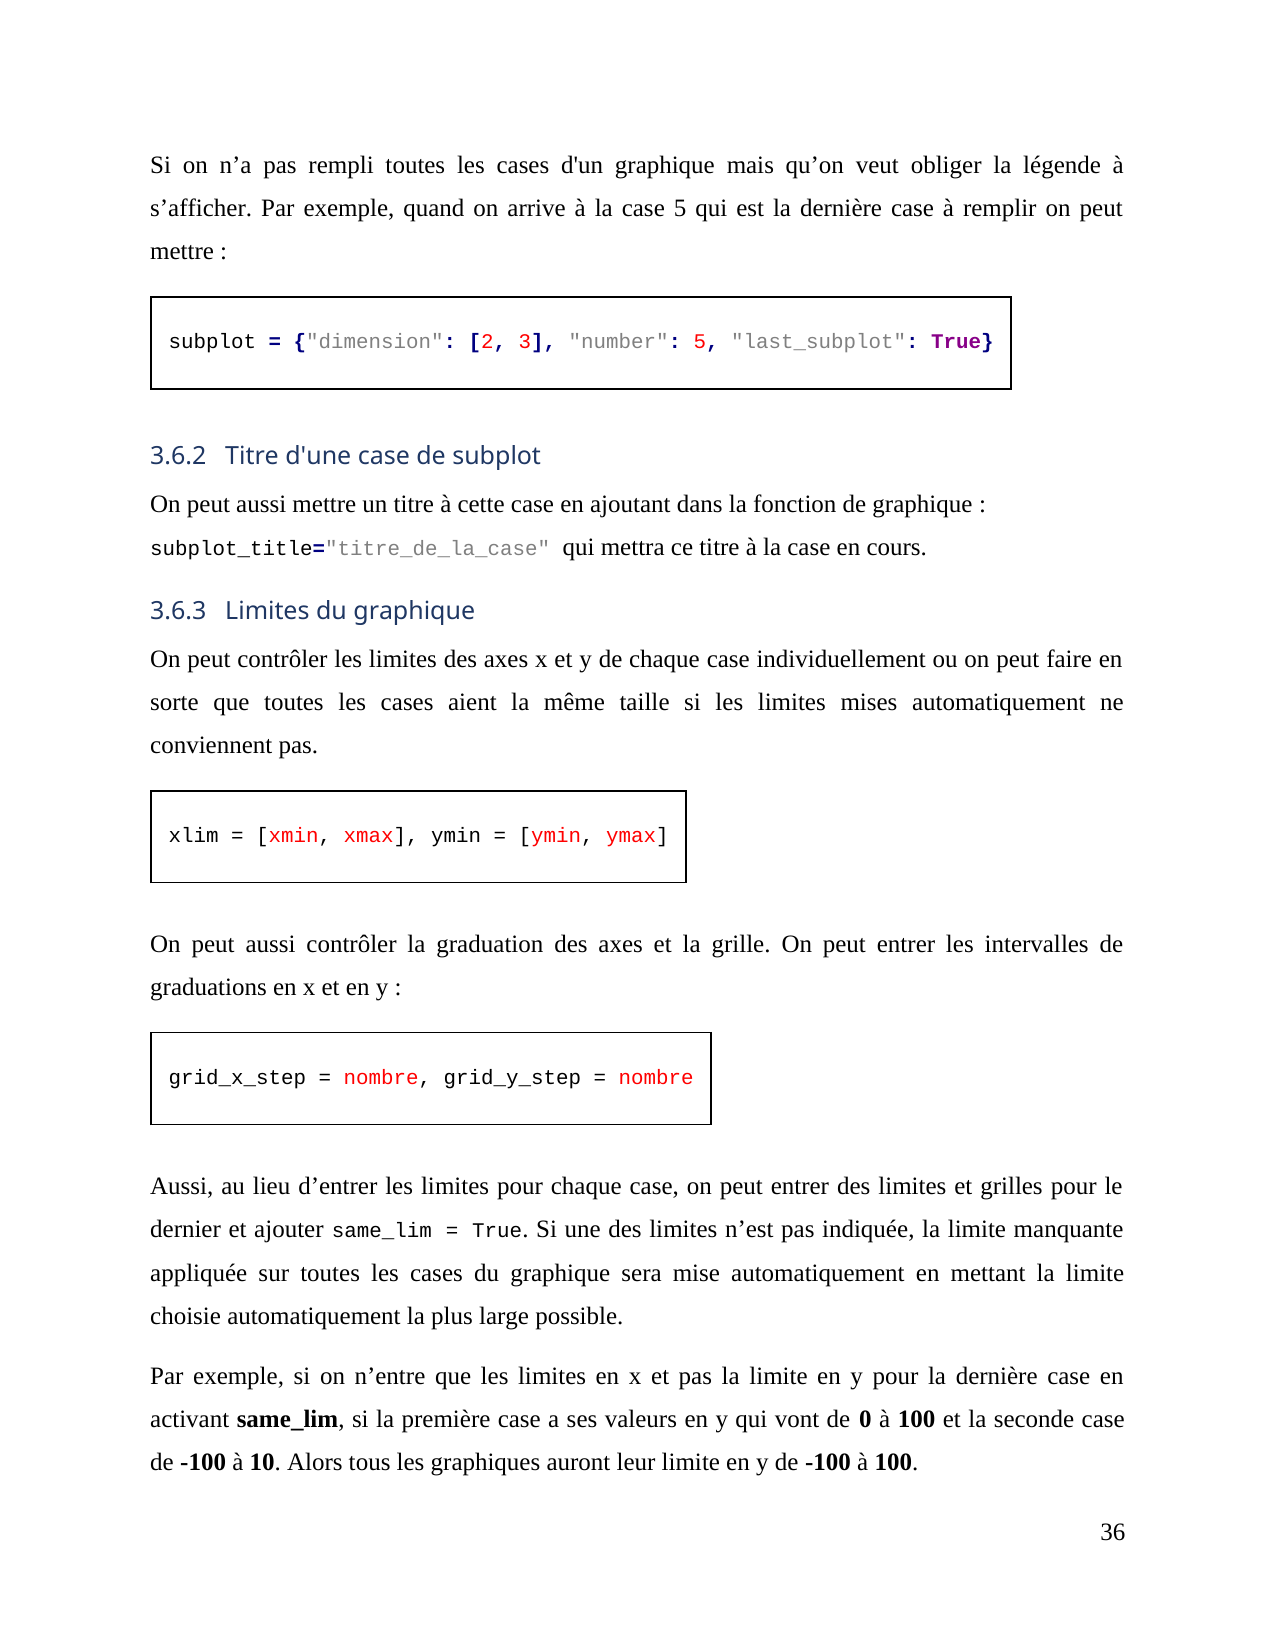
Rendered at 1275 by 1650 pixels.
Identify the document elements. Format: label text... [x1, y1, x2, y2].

text xlim = [xmin, xmax], ymin = [ymin, ymax] [152, 808, 685, 865]
text On peut aussi mettre un titre à cette case en ajoutant dans la fonction de graphique : subplot_title="titre_de_la_case" qui mettra ce titre à la case en cours. [150, 489, 1125, 561]
text grid_x_step = nombre, grid_y_step = nombre [152, 1050, 710, 1107]
text subplot = {"dimension": [2, 3], "number": 5, "last_subplot": True} [152, 314, 1010, 371]
text On peut contrôler les limites des axes x et y de chaque case individuellement ou on peut faire en sorte que toutes les cases aient la même taille si les limites mises automatiquement ne conviennent pas. [150, 644, 1125, 759]
text Si on n’a pas rempli toutes les cases d'un graphique mais qu’on veut obliger la légende à s’afficher. Par exemple, quand on arrive à la case 5 qui est la dernière case à remplir on peut mettre : [150, 150, 1125, 265]
text Aussi, au lieu d’entrer les limites pour chaque case, on peut entrer des limites et grilles pour le dernier et ajouter same_lim = True. Si une des limites n’est pas indiquée, la limite manquante appliquée sur toutes les cases du graphique sera mise automatiquement en mettant la limite choisie automatiquement la plus large possible. [150, 1032, 1125, 1330]
subtitle Limites du graphique [150, 593, 1125, 627]
subtitle Titre d'une case de subplot [150, 296, 1125, 472]
text On peut aussi contrôler la graduation des axes et la grille. On peut entrer les intervalles de graduations en x et en y : [150, 790, 1125, 1001]
text Par exemple, si on n’entre que les limites en x et pas la limite en y pour la dernière case en activant same_lim, si la première case a ses valeurs en y qui vont de 0 à 100 et la seconde case de -100 à 10. Alors tous les graphiques auront leur limite en y de -100 à 100. [150, 1361, 1125, 1476]
